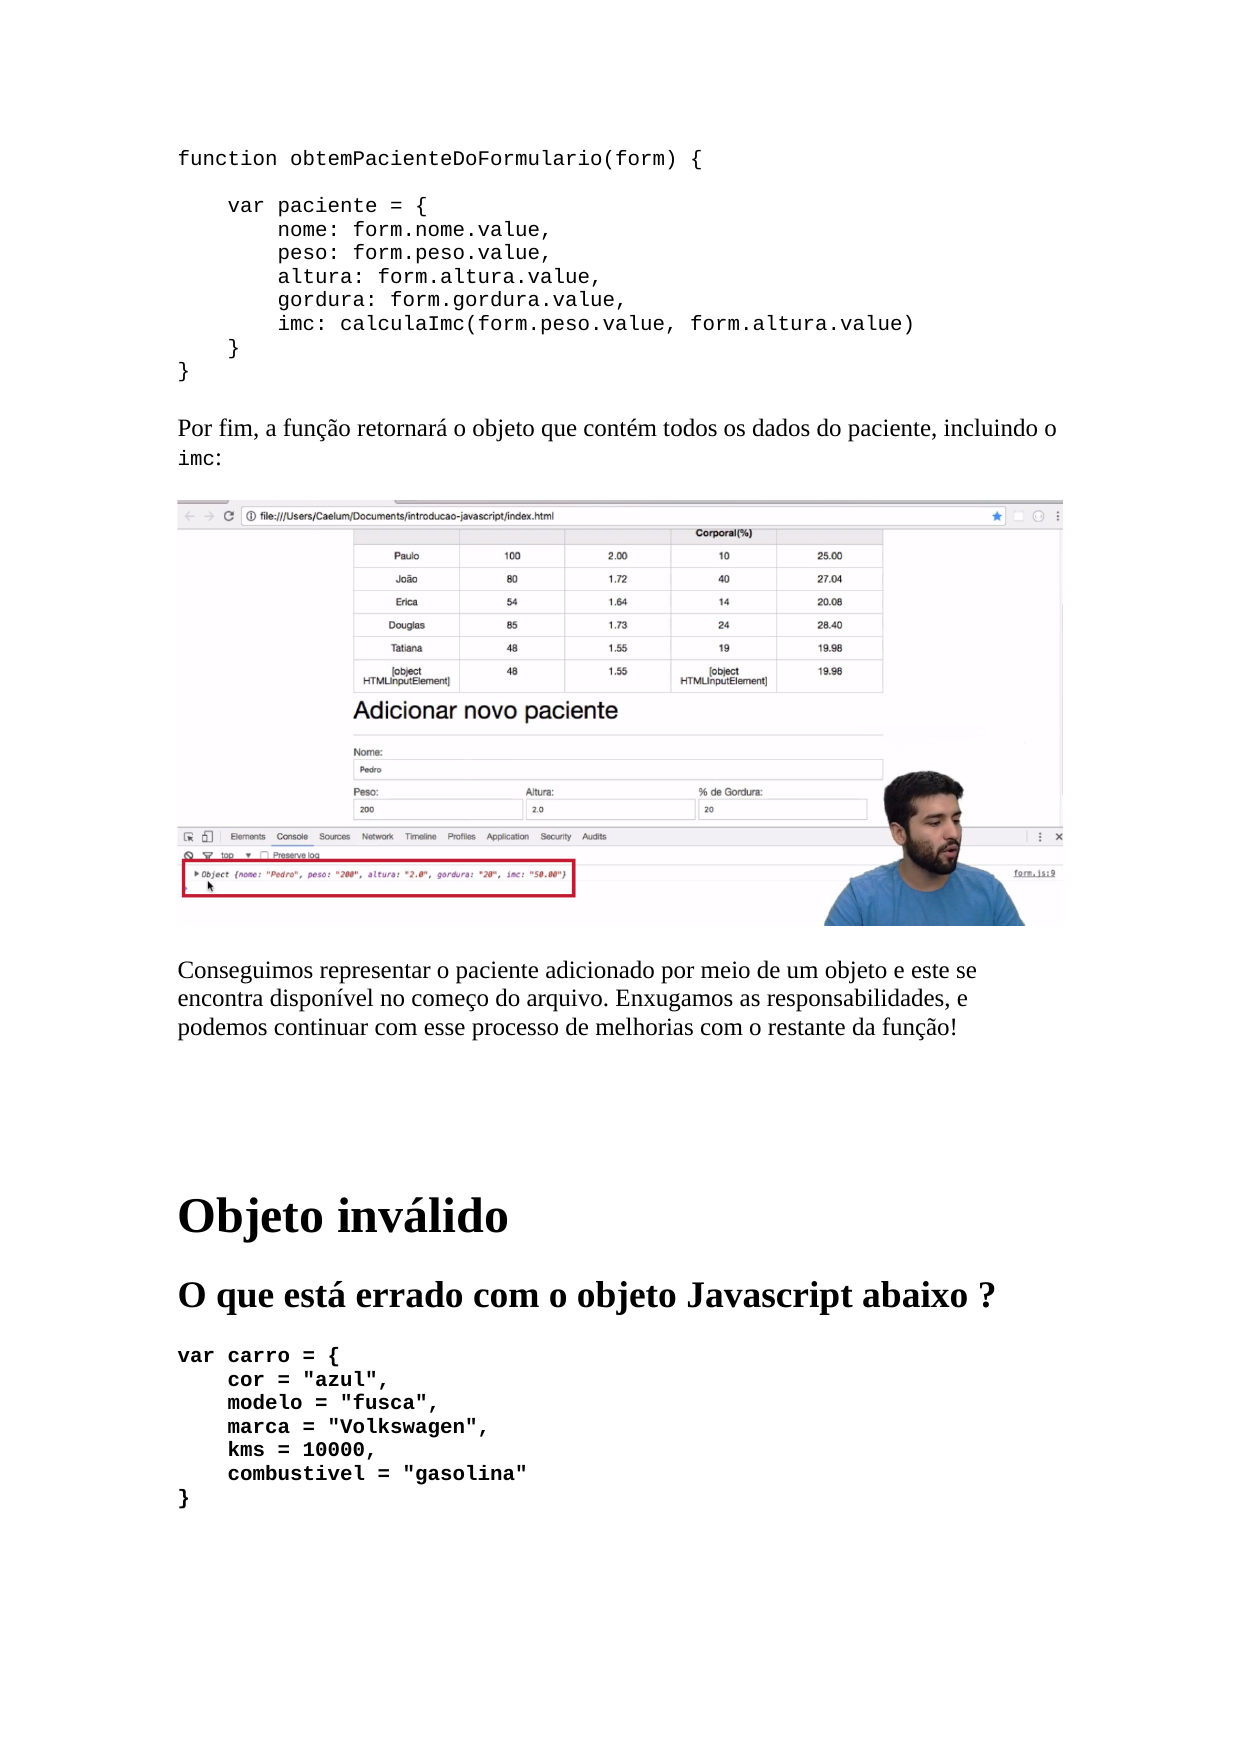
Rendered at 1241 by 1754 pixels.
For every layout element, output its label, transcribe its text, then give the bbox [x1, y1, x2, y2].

text marca = "Volkswagen", [177, 1416, 1063, 1439]
text combustivel = "gasolina" [177, 1463, 1063, 1487]
text } [177, 337, 1063, 360]
text } [177, 1487, 1063, 1510]
text Conseguimos representar o paciente adicionado por meio de um objeto e este se encontra disponível no começo do arquivo. Enxugamos as responsabilidades, e podemos continuar com esse processo de melhorias com o restante da função! [177, 955, 1063, 1041]
text nome: form.nome.value, [177, 218, 1063, 242]
text kms = 10000, [177, 1439, 1063, 1463]
picture [177, 500, 1063, 926]
text var carro = { [177, 1345, 1063, 1368]
text function obtemPacienteDoFormulario(form) { [177, 148, 1063, 171]
text var paciente = { [177, 195, 1063, 218]
text gordura: form.gordura.value, [177, 289, 1063, 313]
text O que está errado com o objeto Javascript abaixo ? [177, 1273, 1063, 1316]
text cor = "azul", [177, 1368, 1063, 1392]
text imc: calculaImc(form.peso.value, form.altura.value) [177, 313, 1063, 337]
text altura: form.altura.value, [177, 266, 1063, 289]
text peso: form.peso.value, [177, 242, 1063, 266]
text } [177, 360, 1063, 384]
subtitle Objeto inválido [177, 1186, 1063, 1243]
text Por fim, a função retornará o objeto que contém todos os dados do paciente, incluindo o imc: [177, 413, 1063, 472]
text modelo = "fusca", [177, 1392, 1063, 1416]
